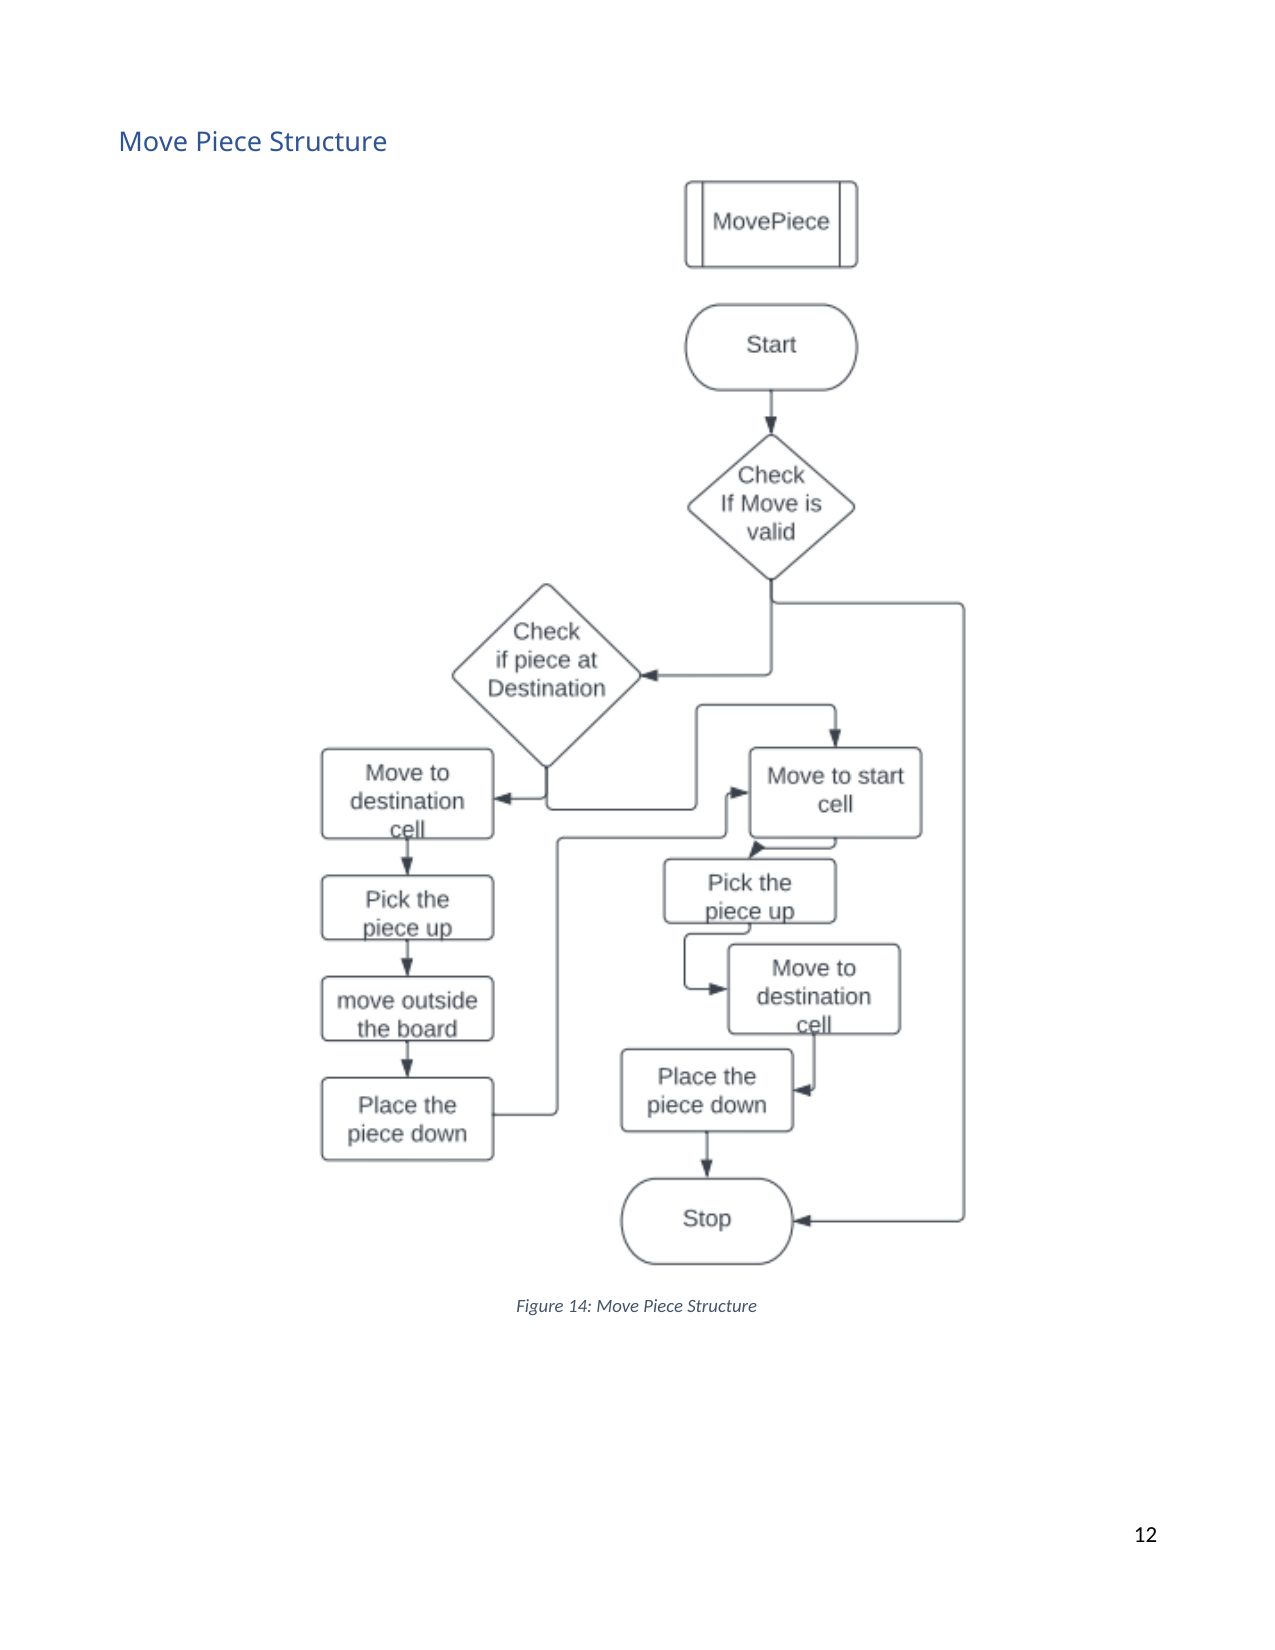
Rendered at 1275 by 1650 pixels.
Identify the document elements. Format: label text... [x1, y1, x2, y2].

subtitle Move Piece Structure [118, 122, 1157, 159]
